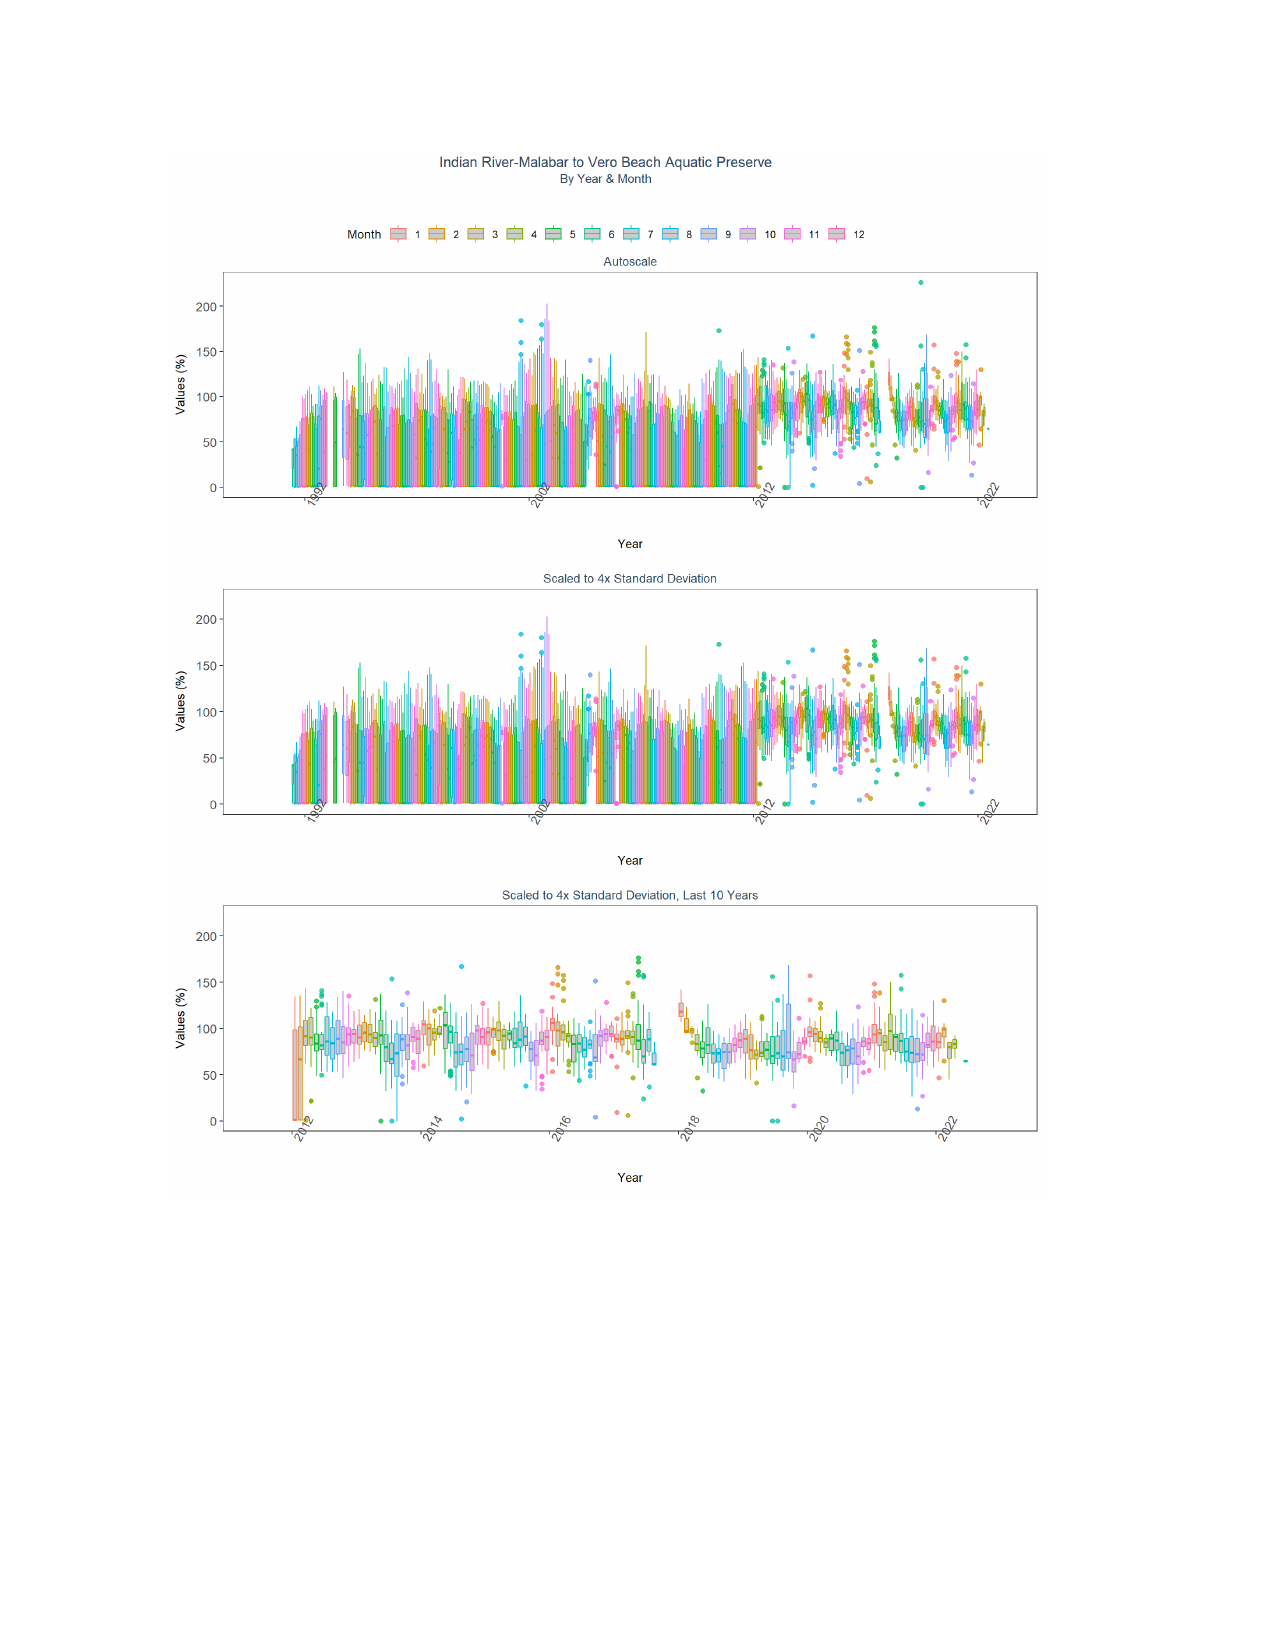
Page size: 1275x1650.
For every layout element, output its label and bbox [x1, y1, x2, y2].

picture [168, 150, 1044, 1200]
